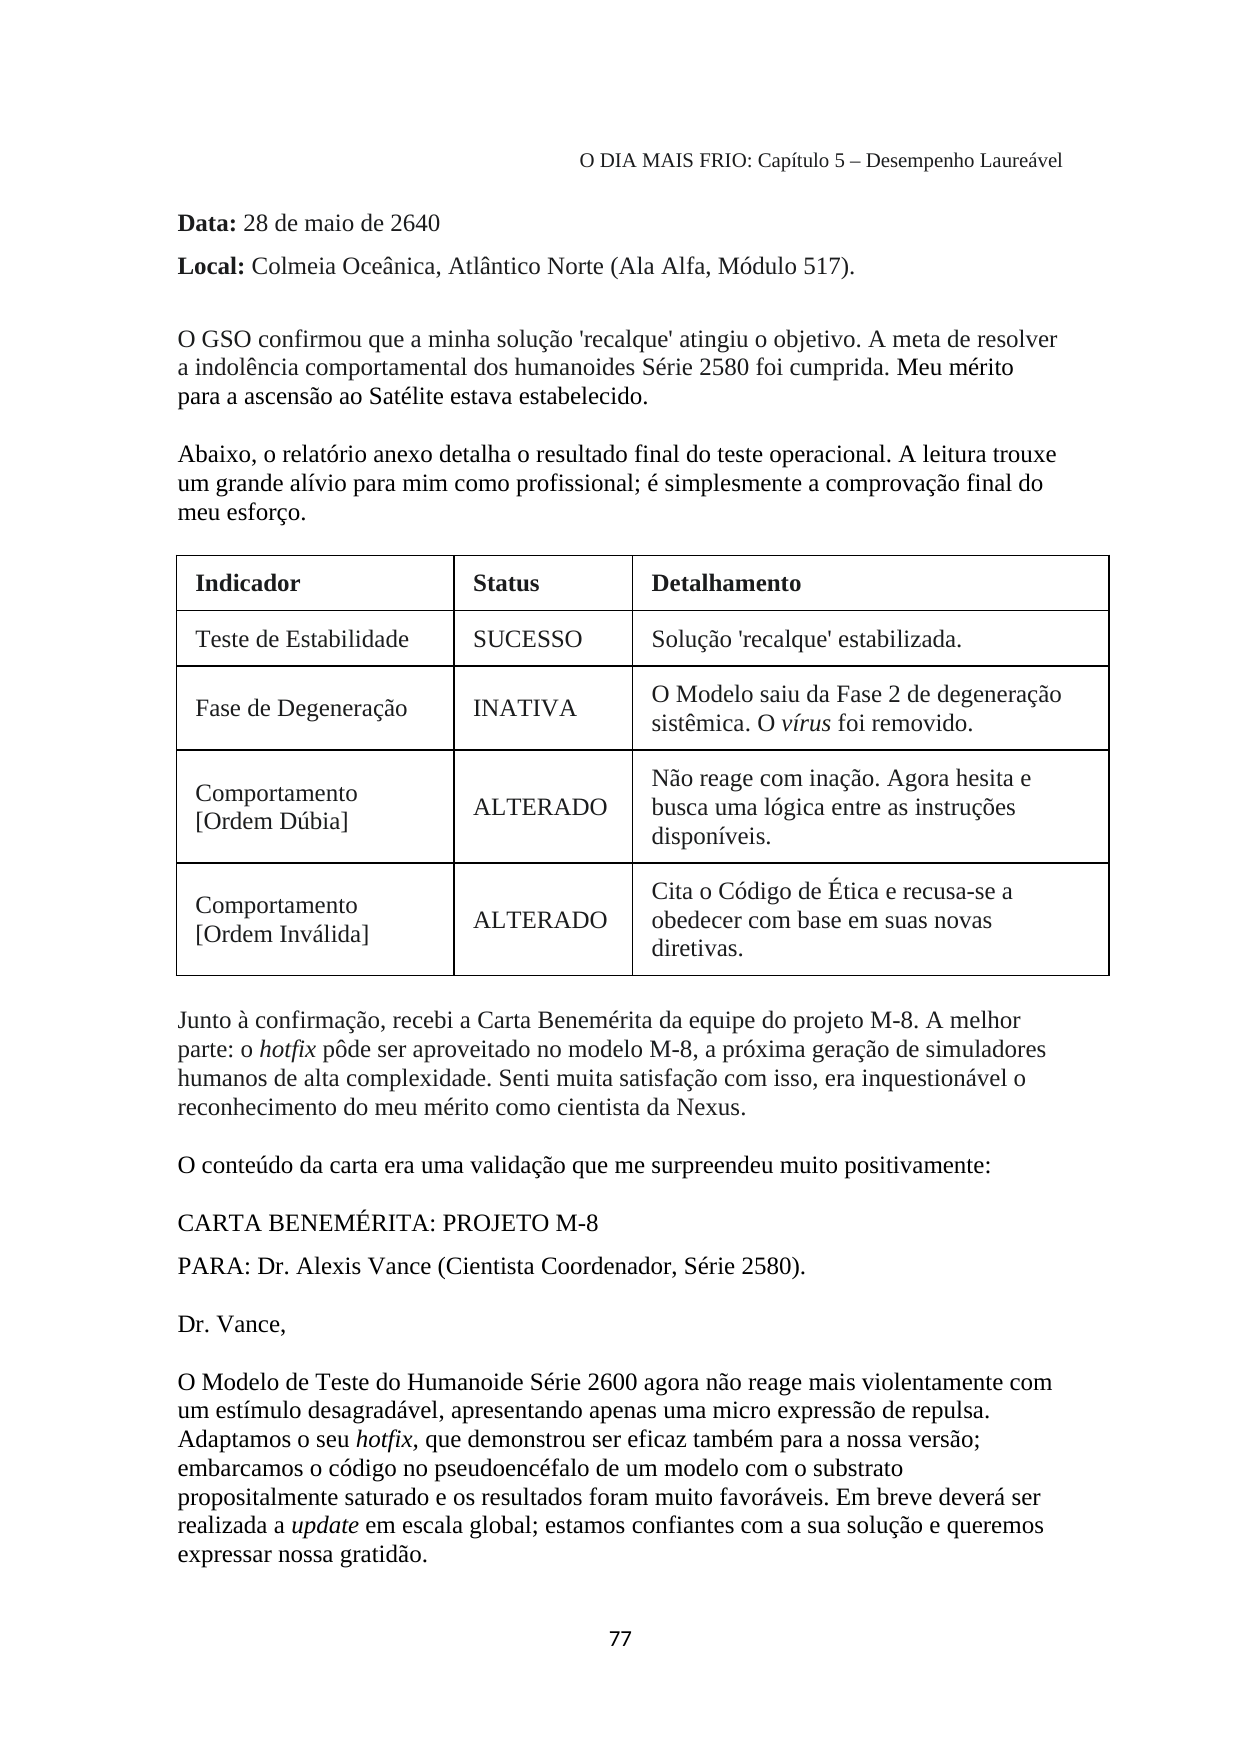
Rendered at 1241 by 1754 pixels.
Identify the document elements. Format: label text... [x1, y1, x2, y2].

table_cell Teste de Estabilidade [177, 611, 453, 665]
table_cell Não reage com inação. Agora hesita e busca uma lógica entre as instruções disponíveis. [633, 751, 1108, 862]
text O conteúdo da carta era uma validação que me surpreendeu muito positivamente: [177, 1150, 1063, 1178]
text Abaixo, o relatório anexo detalha o resultado final do teste operacional. A leitura trouxe um grande alívio para mim como profissional; é simplesmente a comprovação final do meu esforço. [177, 439, 1063, 525]
table_cell ALTERADO [455, 864, 632, 975]
table_cell SUCESSO [455, 611, 632, 665]
table_cell Comportamento [Ordem Dúbia] [177, 751, 453, 862]
text Dr. Vance, [177, 1309, 1063, 1337]
text Junto à confirmação, recebi a Carta Benemérita da equipe do projeto M-8. A melhor parte: o hotfix pôde ser aproveitado no modelo M-8, a próxima geração de simuladores humanos de alta complexidade. Senti muita satisfação com isso, era inquestionável o reconhecimento do meu mérito como cientista da Nexus. [177, 1006, 1063, 1121]
table_cell Comportamento [Ordem Inválida] [177, 864, 453, 975]
table_cell ALTERADO [455, 751, 632, 862]
text O GSO confirmou que a minha solução 'recalque' atingiu o objetivo. A meta de resolver a indolência comportamental dos humanoides Série 2580 foi cumprida. Meu mérito para a ascensão ao Satélite estava estabelecido. [177, 324, 1063, 410]
table_header Indicador [177, 556, 453, 610]
text Local: Colmeia Oceânica, Atlântico Norte (Ala Alfa, Módulo 517). [177, 251, 1063, 280]
table_header Detalhamento [633, 556, 1108, 610]
table_cell INATIVA [455, 667, 632, 749]
text CARTA BENEMÉRITA: PROJETO M-8 [177, 1208, 1063, 1236]
text PARA: Dr. Alexis Vance (Cientista Coordenador, Série 2580). [177, 1251, 1063, 1279]
table_cell O Modelo saiu da Fase 2 de degeneração sistêmica. O vírus foi removido. [633, 667, 1108, 749]
table_header Status [455, 556, 632, 610]
text O DIA MAIS FRIO: Capítulo 5 – Desempenho Laureável [177, 148, 1063, 172]
text Data: 28 de maio de 2640 [177, 208, 1063, 237]
text O Modelo de Teste do Humanoide Série 2600 agora não reage mais violentamente com um estímulo desagradável, apresentando apenas uma micro expressão de repulsa. Adaptamos o seu hotfix, que demonstrou ser eficaz também para a nossa versão; embarcamos o código no pseudoencéfalo de um modelo com o substrato propositalmente saturado e os resultados foram muito favoráveis. Em breve deverá ser realizada a update em escala global; estamos confiantes com a sua solução e queremos expressar nossa gratidão. [177, 1367, 1063, 1568]
table_cell Solução 'recalque' estabilizada. [633, 611, 1108, 665]
table_cell Fase de Degeneração [177, 667, 453, 749]
table_cell Cita o Código de Ética e recusa-se a obedecer com base em suas novas diretivas. [633, 864, 1108, 975]
